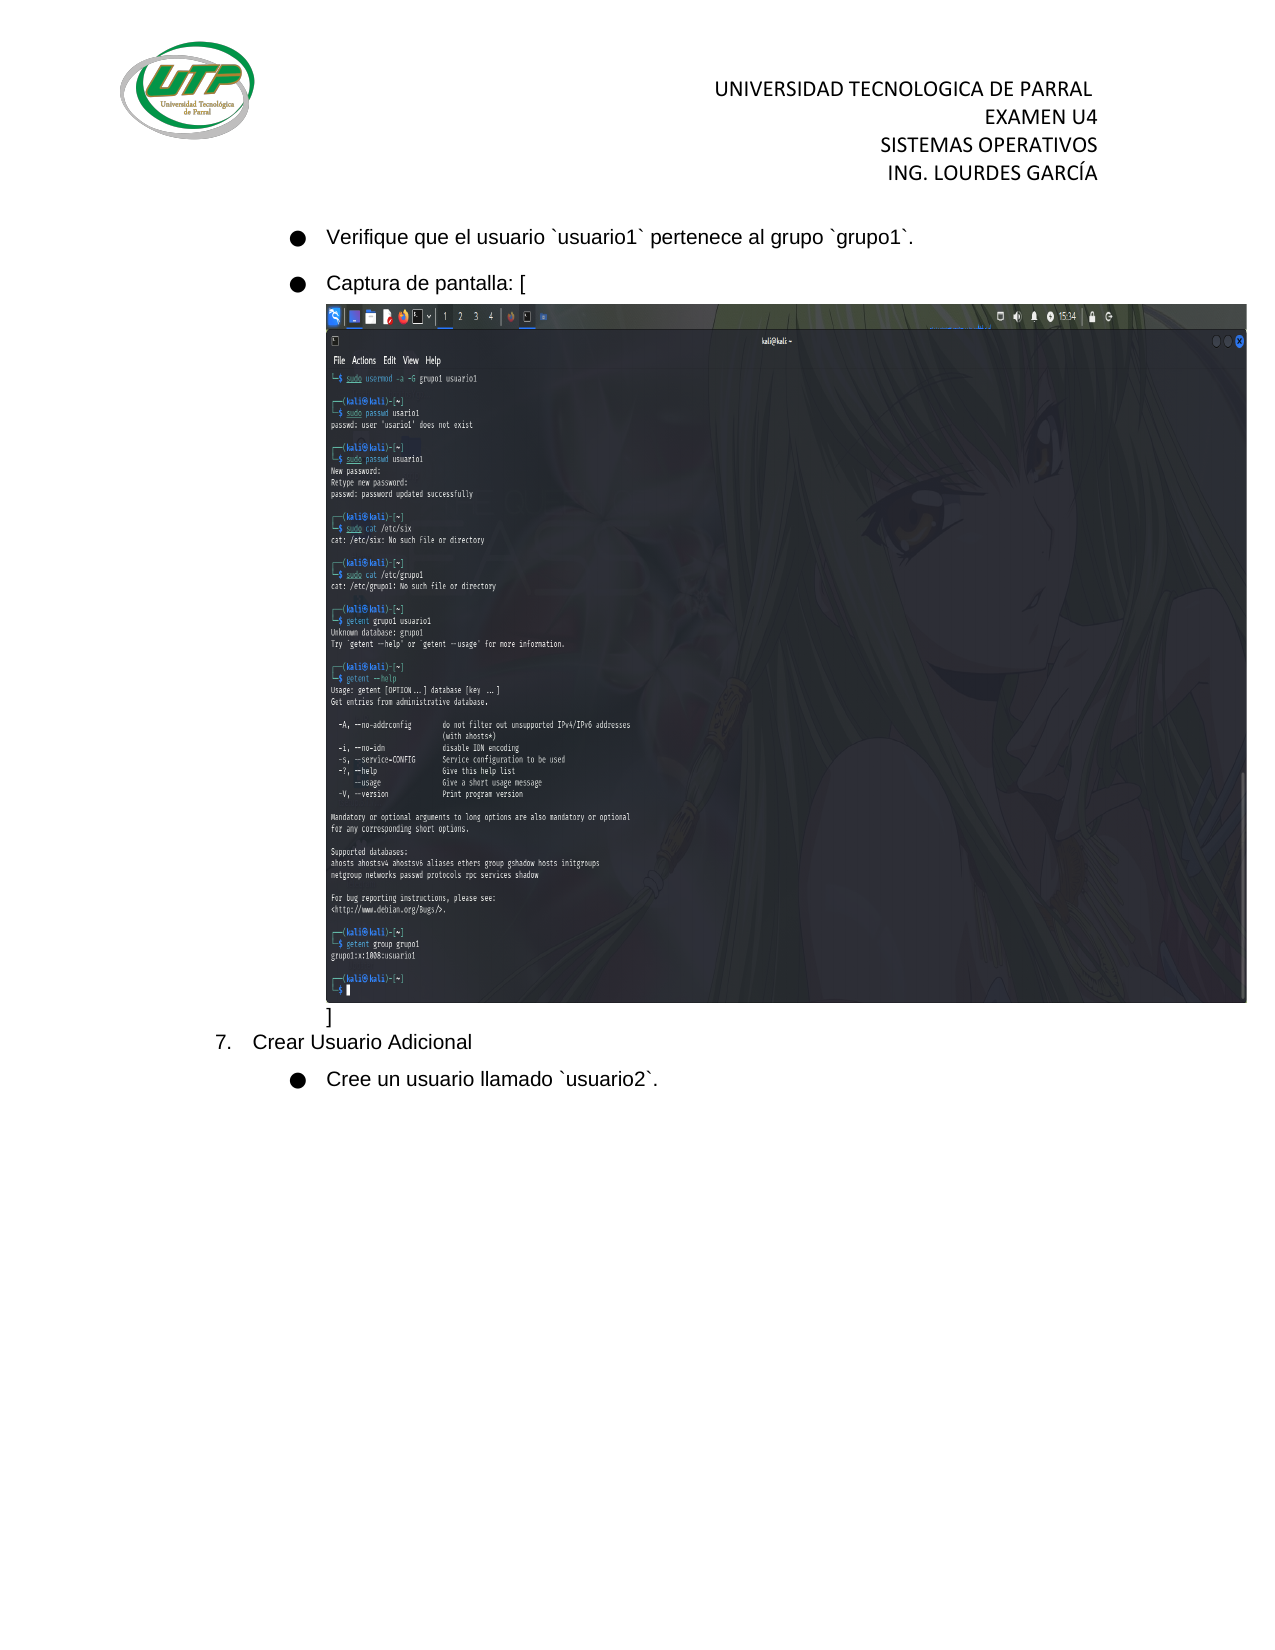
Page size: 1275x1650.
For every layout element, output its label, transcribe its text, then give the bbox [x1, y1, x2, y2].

list Cree un usuario llamado `usuario2`. [289, 1056, 1098, 1099]
list Verifique que el usuario `usuario1` pertenece al grupo `grupo1`. [289, 214, 1098, 257]
picture [326, 304, 1247, 1003]
list Crear Usuario Adicional [215, 1030, 1098, 1054]
picture [115, 32, 263, 149]
